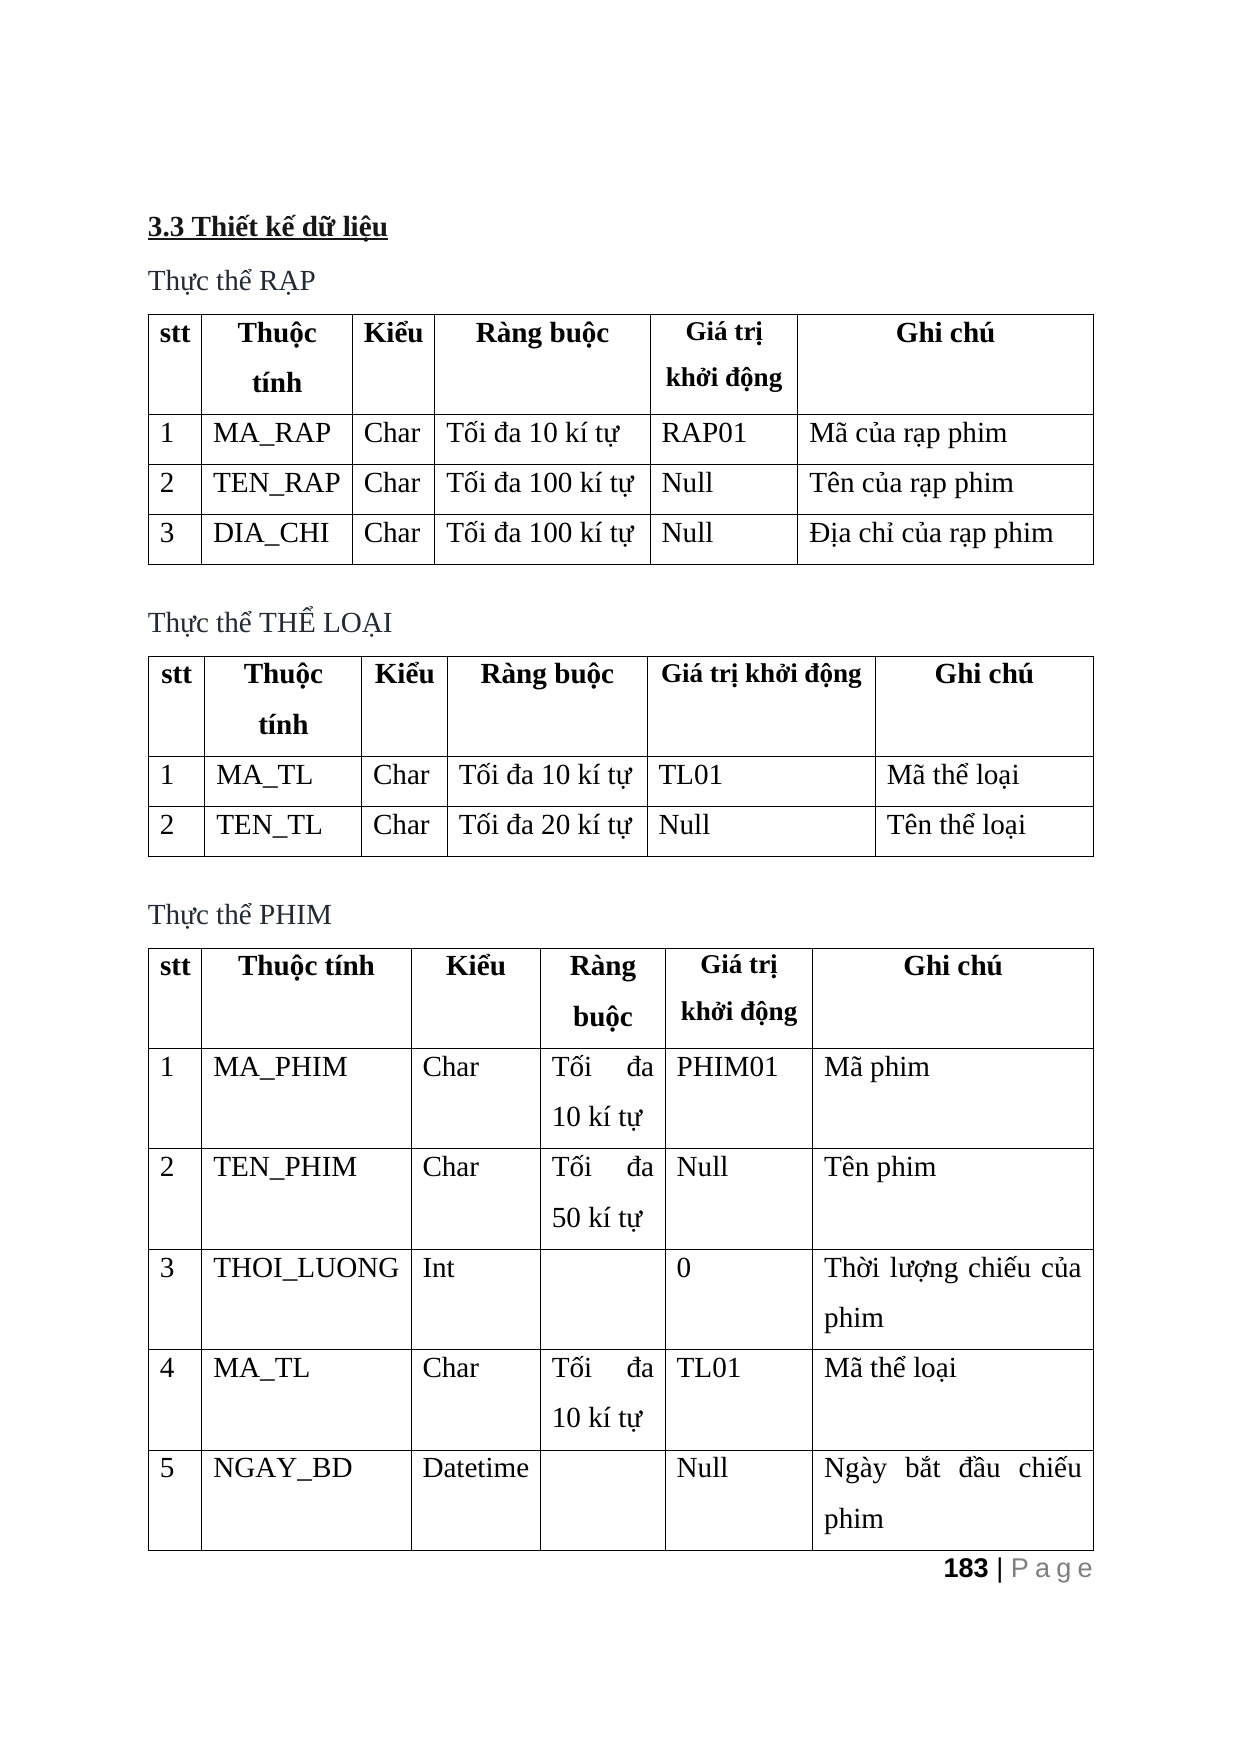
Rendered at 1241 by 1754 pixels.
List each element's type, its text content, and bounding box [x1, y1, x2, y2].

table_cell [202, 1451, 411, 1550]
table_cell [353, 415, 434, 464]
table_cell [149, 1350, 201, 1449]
subtitle Thực thể PHIM [148, 897, 1092, 931]
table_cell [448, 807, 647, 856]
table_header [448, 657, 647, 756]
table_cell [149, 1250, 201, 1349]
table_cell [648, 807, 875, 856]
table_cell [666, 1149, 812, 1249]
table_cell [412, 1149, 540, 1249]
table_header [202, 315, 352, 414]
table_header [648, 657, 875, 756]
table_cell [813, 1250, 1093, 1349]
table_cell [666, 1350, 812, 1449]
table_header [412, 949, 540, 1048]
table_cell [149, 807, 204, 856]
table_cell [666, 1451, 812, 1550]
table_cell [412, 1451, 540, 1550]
subtitle 3.3 Thiết kế dữ liệu [148, 209, 1092, 242]
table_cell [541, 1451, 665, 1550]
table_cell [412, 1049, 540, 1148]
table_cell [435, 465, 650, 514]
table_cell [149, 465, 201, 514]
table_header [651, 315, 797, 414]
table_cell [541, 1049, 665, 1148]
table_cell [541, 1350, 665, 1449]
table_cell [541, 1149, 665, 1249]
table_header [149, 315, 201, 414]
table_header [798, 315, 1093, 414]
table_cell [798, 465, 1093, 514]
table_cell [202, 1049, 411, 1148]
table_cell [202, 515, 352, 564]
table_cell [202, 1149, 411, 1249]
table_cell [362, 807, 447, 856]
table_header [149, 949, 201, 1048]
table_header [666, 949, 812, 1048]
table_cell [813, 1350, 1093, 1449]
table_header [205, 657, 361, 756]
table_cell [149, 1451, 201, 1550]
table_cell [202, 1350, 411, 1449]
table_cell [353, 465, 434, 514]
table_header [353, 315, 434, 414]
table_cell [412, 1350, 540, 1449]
subtitle Thực thể THỂ LOẠI [148, 605, 1092, 639]
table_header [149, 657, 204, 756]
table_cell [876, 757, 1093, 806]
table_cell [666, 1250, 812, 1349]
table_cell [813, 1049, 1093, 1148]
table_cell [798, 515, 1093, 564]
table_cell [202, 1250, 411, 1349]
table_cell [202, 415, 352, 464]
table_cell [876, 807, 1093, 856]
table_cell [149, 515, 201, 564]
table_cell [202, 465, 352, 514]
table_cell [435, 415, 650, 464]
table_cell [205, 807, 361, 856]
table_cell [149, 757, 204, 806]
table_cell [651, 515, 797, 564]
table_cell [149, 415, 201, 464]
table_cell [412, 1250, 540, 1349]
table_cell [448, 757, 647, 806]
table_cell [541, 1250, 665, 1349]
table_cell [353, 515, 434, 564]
subtitle Thực thể RẠP [148, 263, 1092, 297]
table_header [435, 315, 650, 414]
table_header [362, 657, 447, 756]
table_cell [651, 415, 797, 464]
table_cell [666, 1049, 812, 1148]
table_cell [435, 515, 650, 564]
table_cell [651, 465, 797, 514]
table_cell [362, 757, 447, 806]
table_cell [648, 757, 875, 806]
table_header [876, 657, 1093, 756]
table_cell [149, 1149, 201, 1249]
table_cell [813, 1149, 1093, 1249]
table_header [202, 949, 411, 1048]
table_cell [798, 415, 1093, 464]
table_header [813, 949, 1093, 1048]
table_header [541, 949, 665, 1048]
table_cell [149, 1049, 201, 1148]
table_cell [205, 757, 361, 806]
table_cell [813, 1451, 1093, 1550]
